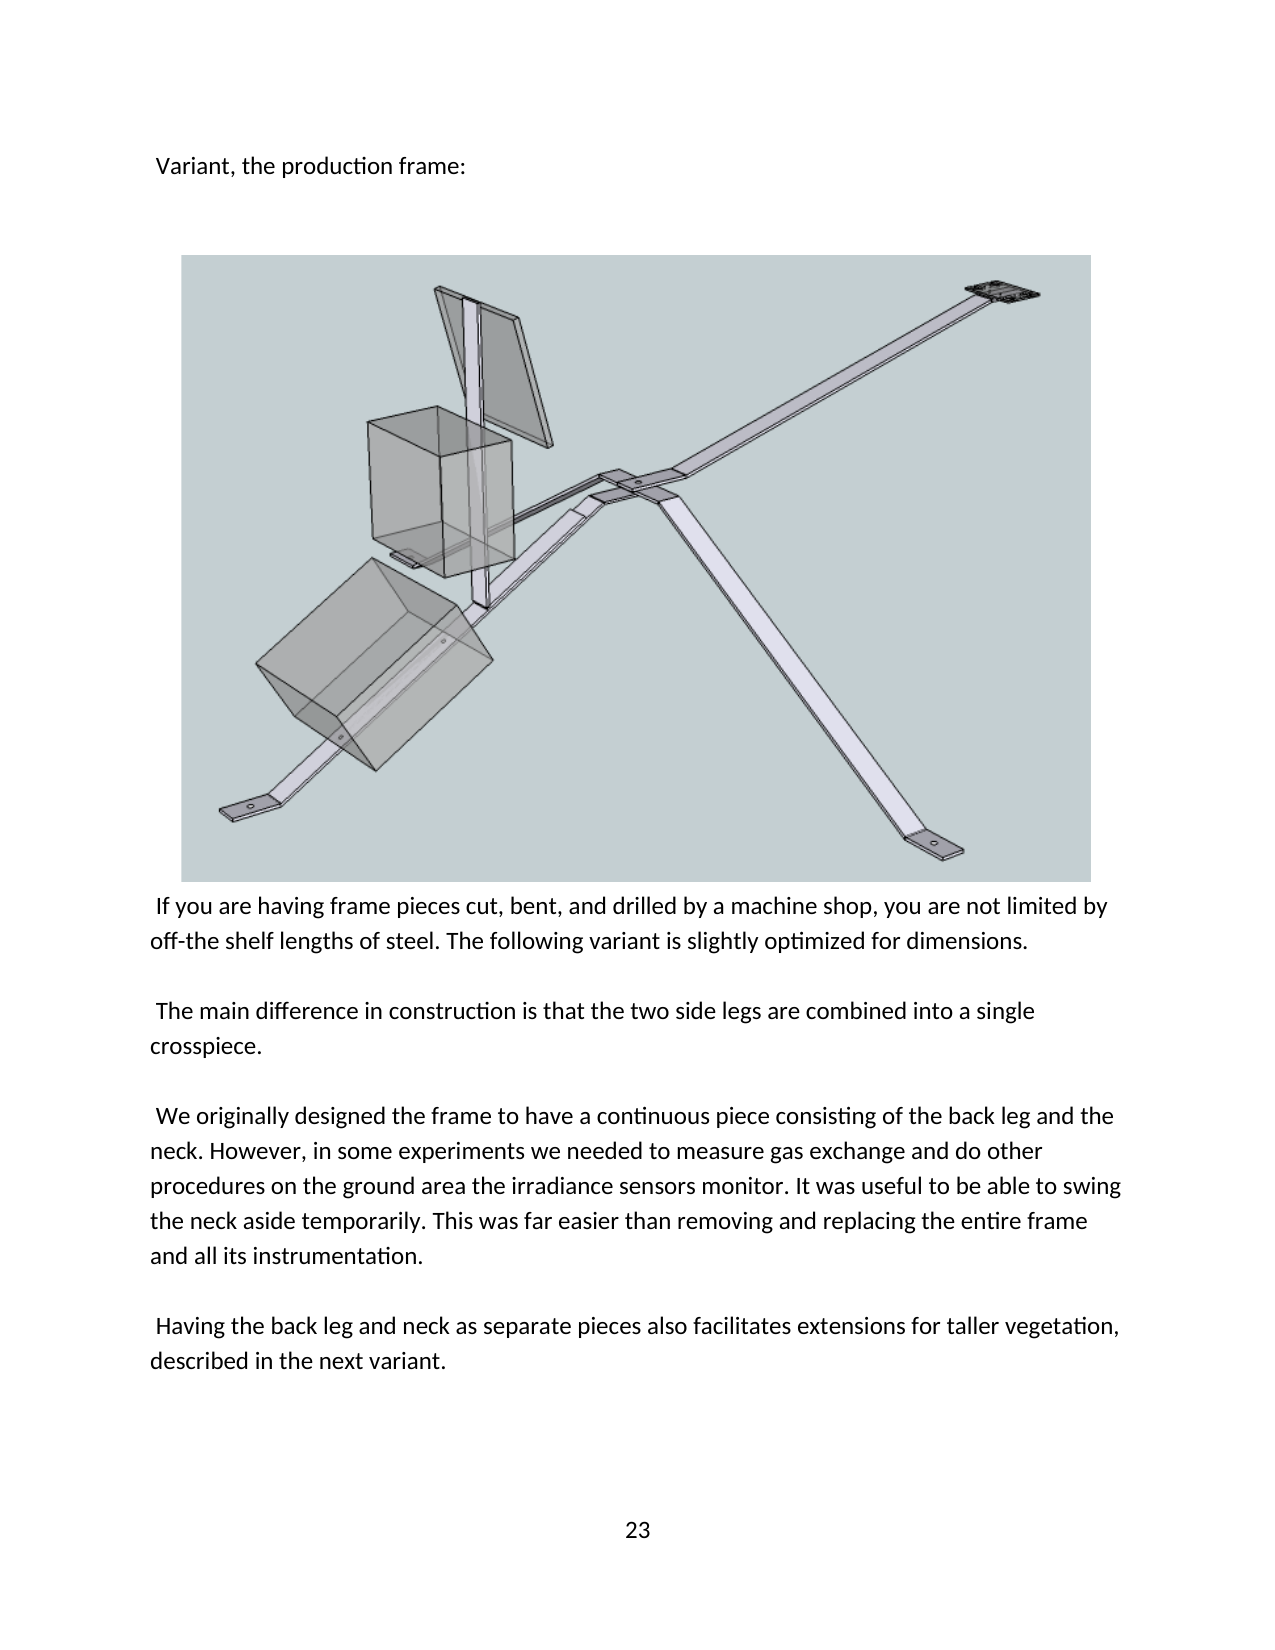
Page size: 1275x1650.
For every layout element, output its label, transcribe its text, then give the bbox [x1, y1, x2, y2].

picture [181, 255, 1091, 882]
text The main difference in construction is that the two side legs are combined into a single crosspiece. [150, 995, 1125, 1061]
text Variant, the production frame: [150, 150, 1125, 181]
text Having the back leg and neck as separate pieces also facilitates extensions for taller vegetation, described in the next variant. [150, 1310, 1125, 1376]
text We originally designed the frame to have a continuous piece consisting of the back leg and the neck. However, in some experiments we needed to measure gas exchange and do other procedures on the ground area the irradiance sensors monitor. It was useful to be able to swing the neck aside temporarily. This was far easier than removing and replacing the entire frame and all its instrumentation. [150, 1100, 1125, 1271]
